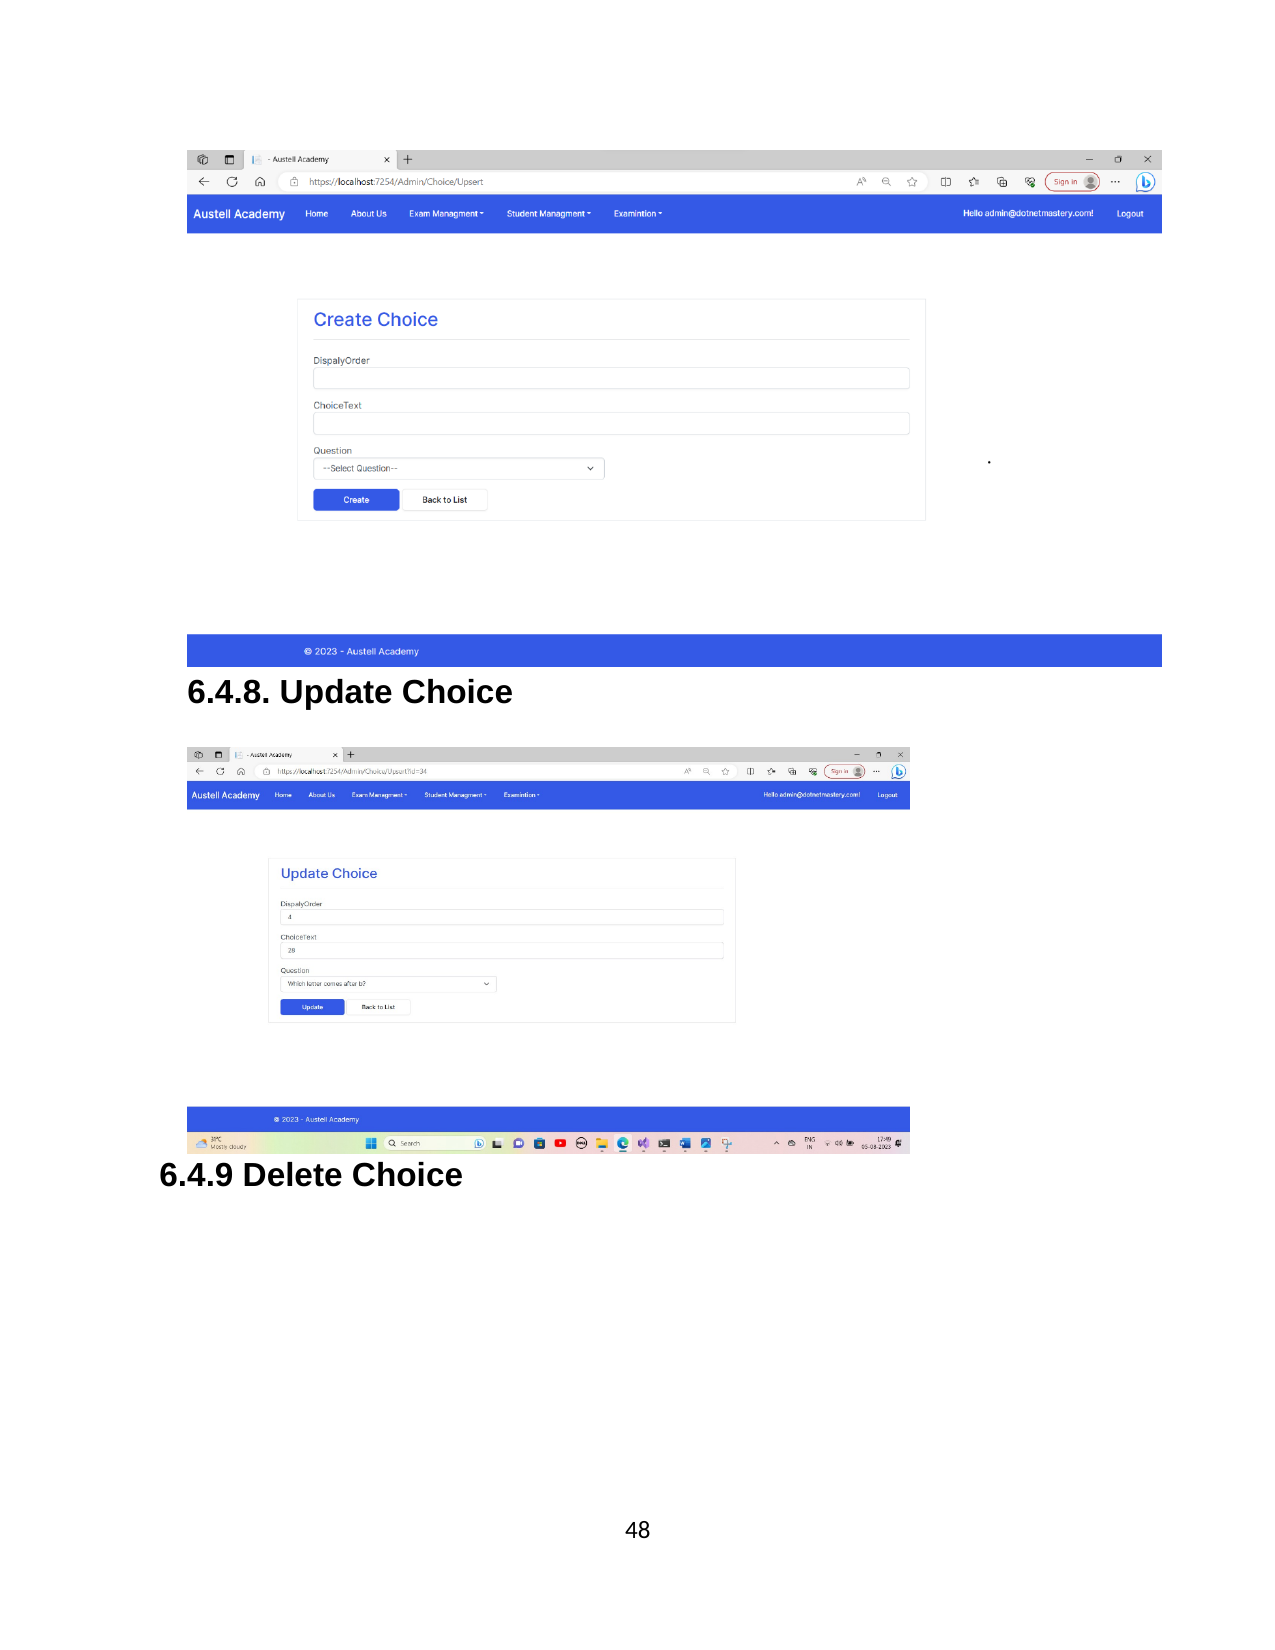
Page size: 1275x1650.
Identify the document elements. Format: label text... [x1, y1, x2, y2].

text 6.4.9 Delete Choice [150, 1155, 1125, 1193]
picture [187, 747, 910, 1154]
picture [187, 150, 1162, 667]
subtitle 6.4.8. Update Choice [187, 672, 1125, 711]
